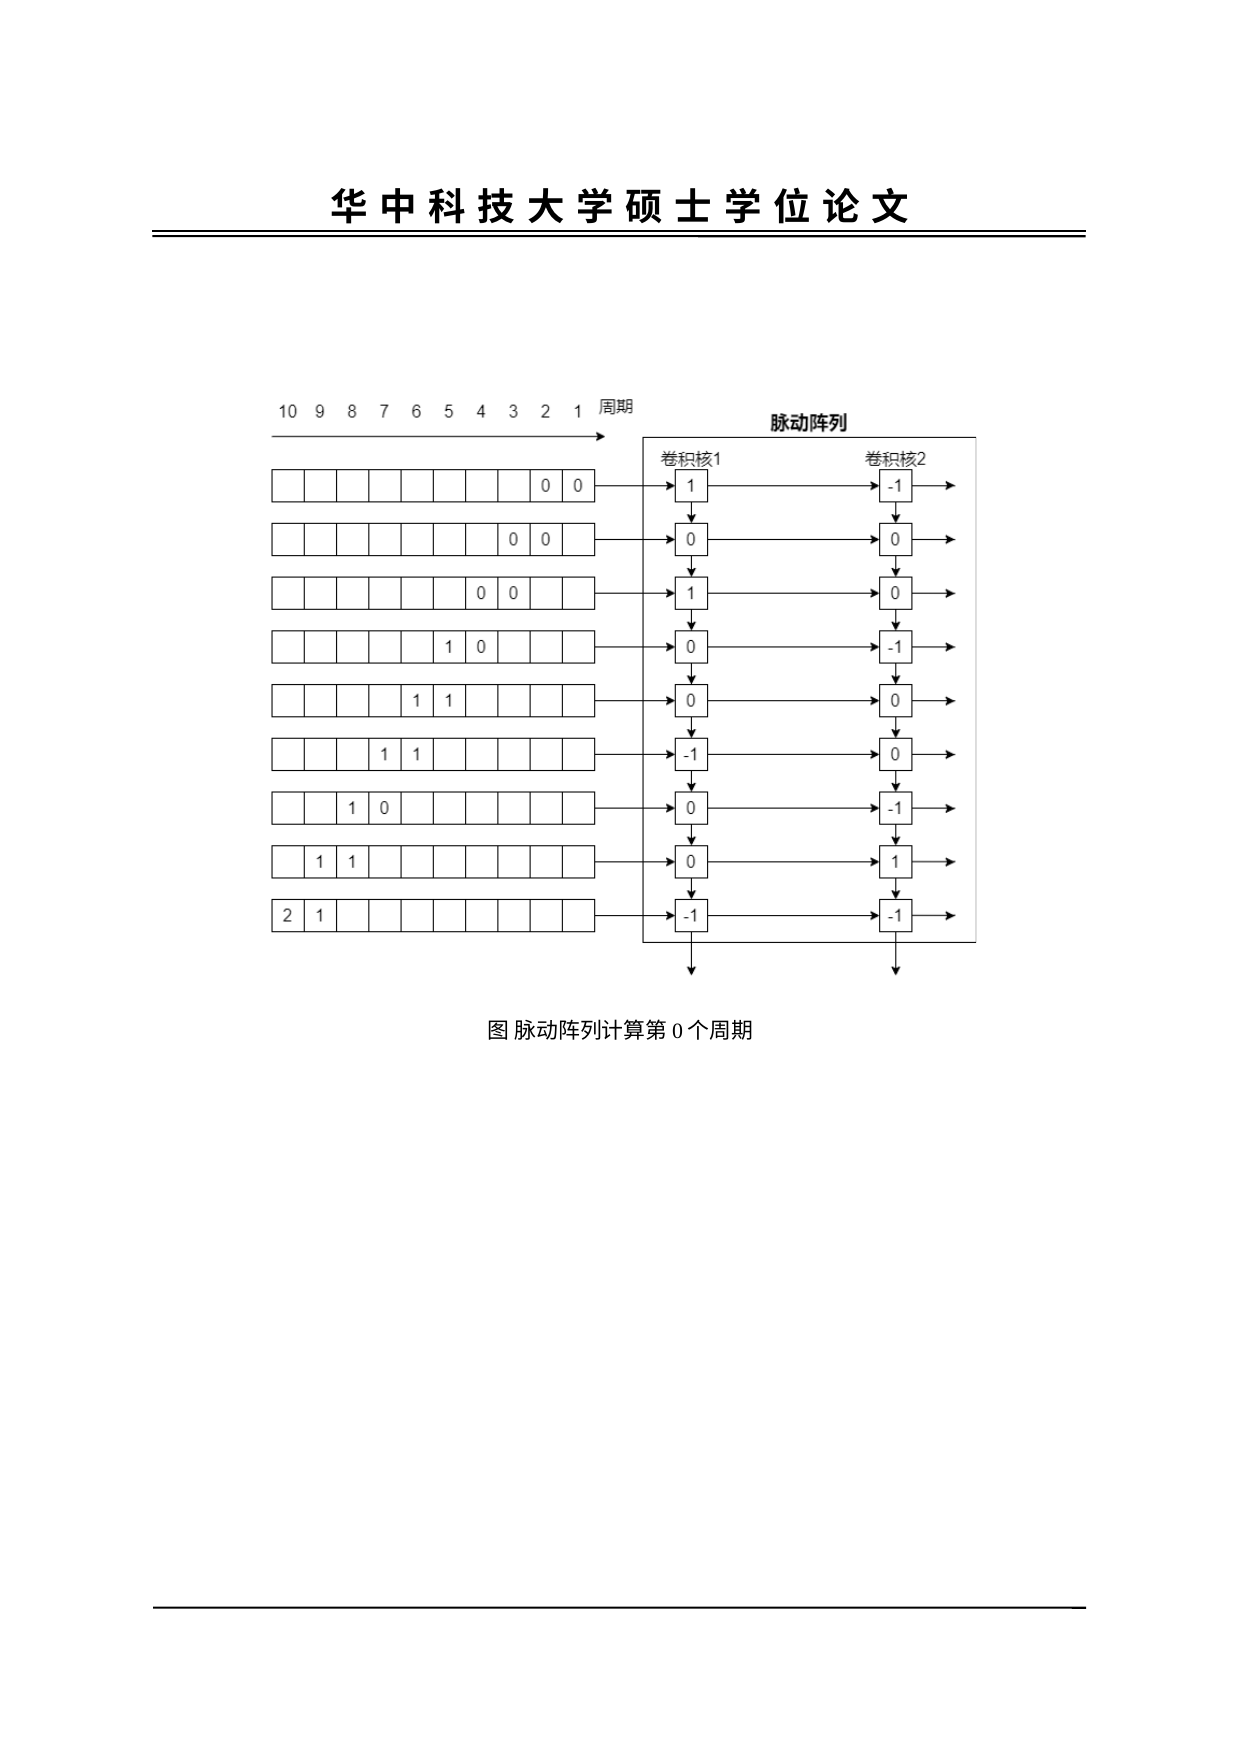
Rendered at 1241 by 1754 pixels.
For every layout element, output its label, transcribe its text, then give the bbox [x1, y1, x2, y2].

picture [264, 395, 977, 986]
text 图 脉动阵列计算第0个周期 [153, 1013, 1087, 1044]
